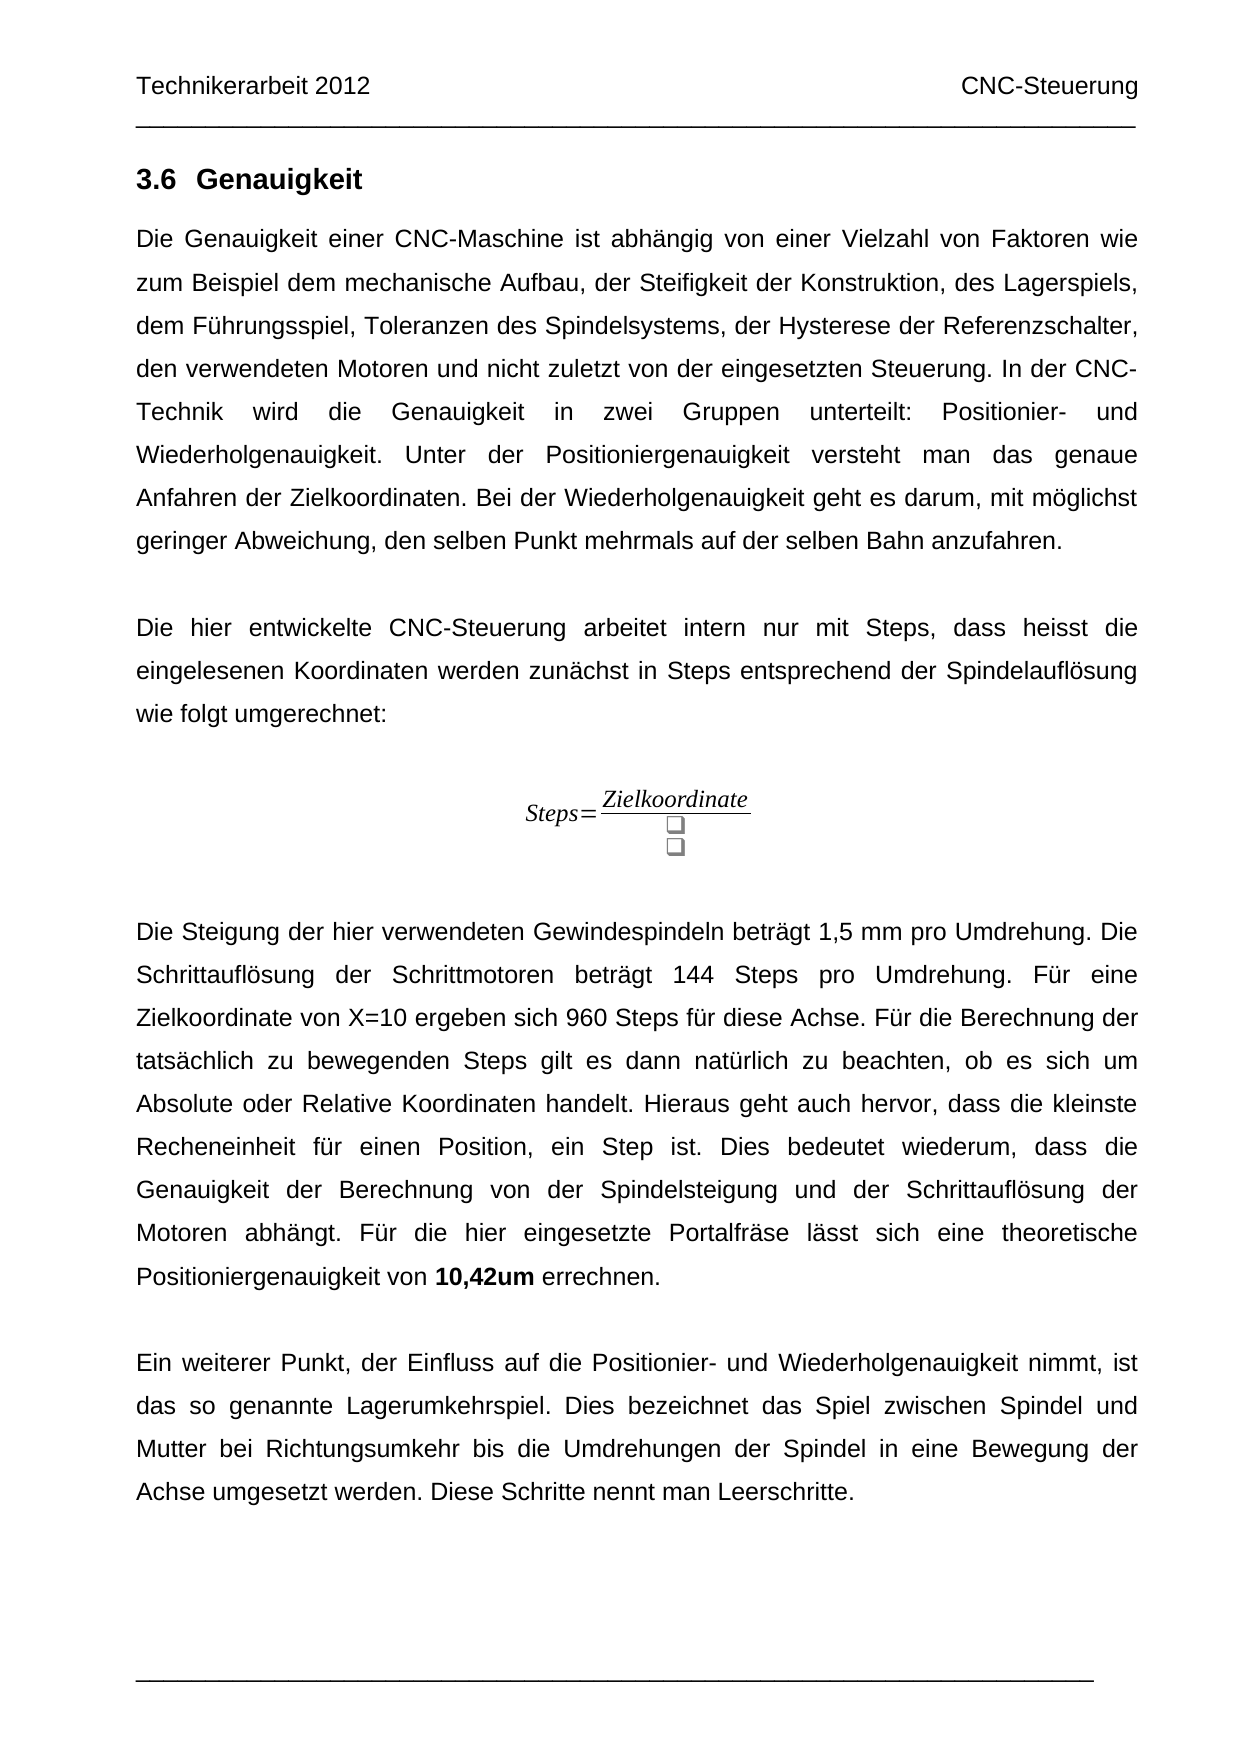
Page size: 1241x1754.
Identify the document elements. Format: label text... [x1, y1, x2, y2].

subtitle Genauigkeit [136, 162, 1140, 195]
text Die hier entwickelte CNC-Steuerung arbeitet intern nur mit Steps, dh die eingelesenen Koordinaten werden zunächst in Steps entsprechend der Spindelauflösung wie folgt umgerechnet: [136, 613, 1140, 728]
text Ein weiterer Punktder Einfluss auf die Positionier- und Wiederholgenauigkeit nimmt, ist das sog Lagerumkehrspiel. Dies bezeichnet das Spiel zwischen Spindel und Mutter bei Richtungsumkehr bis die Umdrehungen der Spindel in ein Bewegung de Achse umgesetzt w. Die Schritte nennt man Leerschritte. [136, 1348, 1140, 1506]
text Die Genauigkeit einer CNC-Maschine ist abhängig von einer Vielzahl von Faktoren wie zB de mechanische Aufbau, Steifigkeit der Konstruktion, Lagerspiel, Führungsspiel, Toleranzen des Spindelsystems, Hysterese der Referenzschalter, d verwendeten Motoren und nicht zuetzt von der eingesetzten Steuerung. In der CNC-Technik wird die Genauigkeit in zwei Gruppen Positionier- und Wiederholgenauigkeit. Unter der Positioniergenauigkeit versteht man das genaue Anfahren der Zielkoordinaten. Bei der Wiederholgenauigkeit geht es darum, mit möglichst geringer Abweichung, Punkt mehrmals auf der selben Bahn anzufahren. [136, 224, 1140, 555]
text Die Steigung der hier verwendeten Gewindespindeln beträgt 1,5mm pro Umdrehung. Die Schrittauflösung der Schrittmotoren beträgt 144 Steps pro Umdrehung. Für eine Zielkoordinate von X10ergeben sich 960 Steps für diese Achse. Für die Berechnung der tatsächlich zu bewegenden Steps gilt es dann natürlich zu beachten, ob es sich um Absolute oder Relative Koordinaten handelt. Hieraus geht auch hervor, dass die kleinste Recheneinheit für einen Position, ein Step ist. Dies bedeutet wiederumdas die Genauigkeit der Berechnung von der Spindelsteigung und der Schrittauflösung der Motoren abhängt. d hier eingesetz Portalfräse eine theoretische Positioniergenauigkeit 1042m [136, 916, 1140, 1290]
